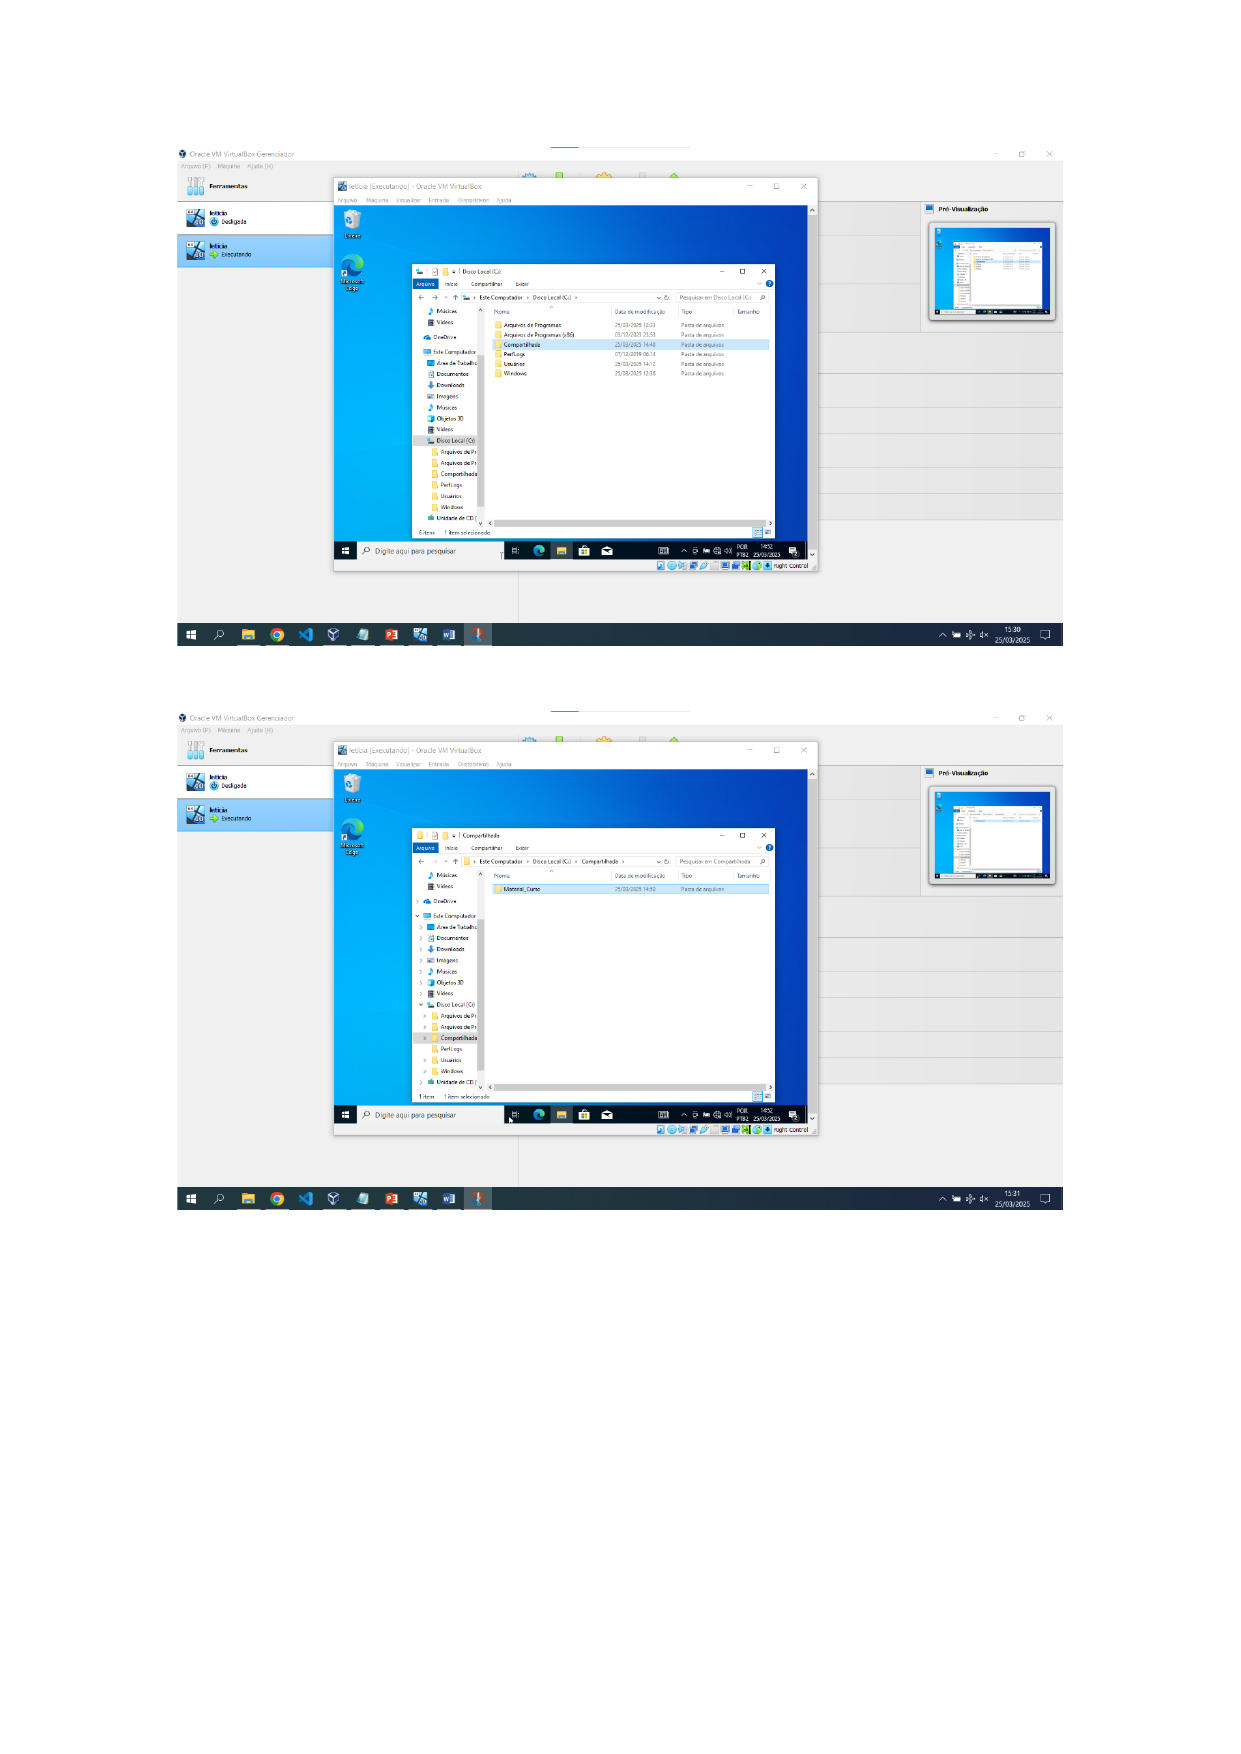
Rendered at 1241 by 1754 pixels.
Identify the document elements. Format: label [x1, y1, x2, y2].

picture [177, 147, 1063, 646]
picture [177, 711, 1063, 1210]
